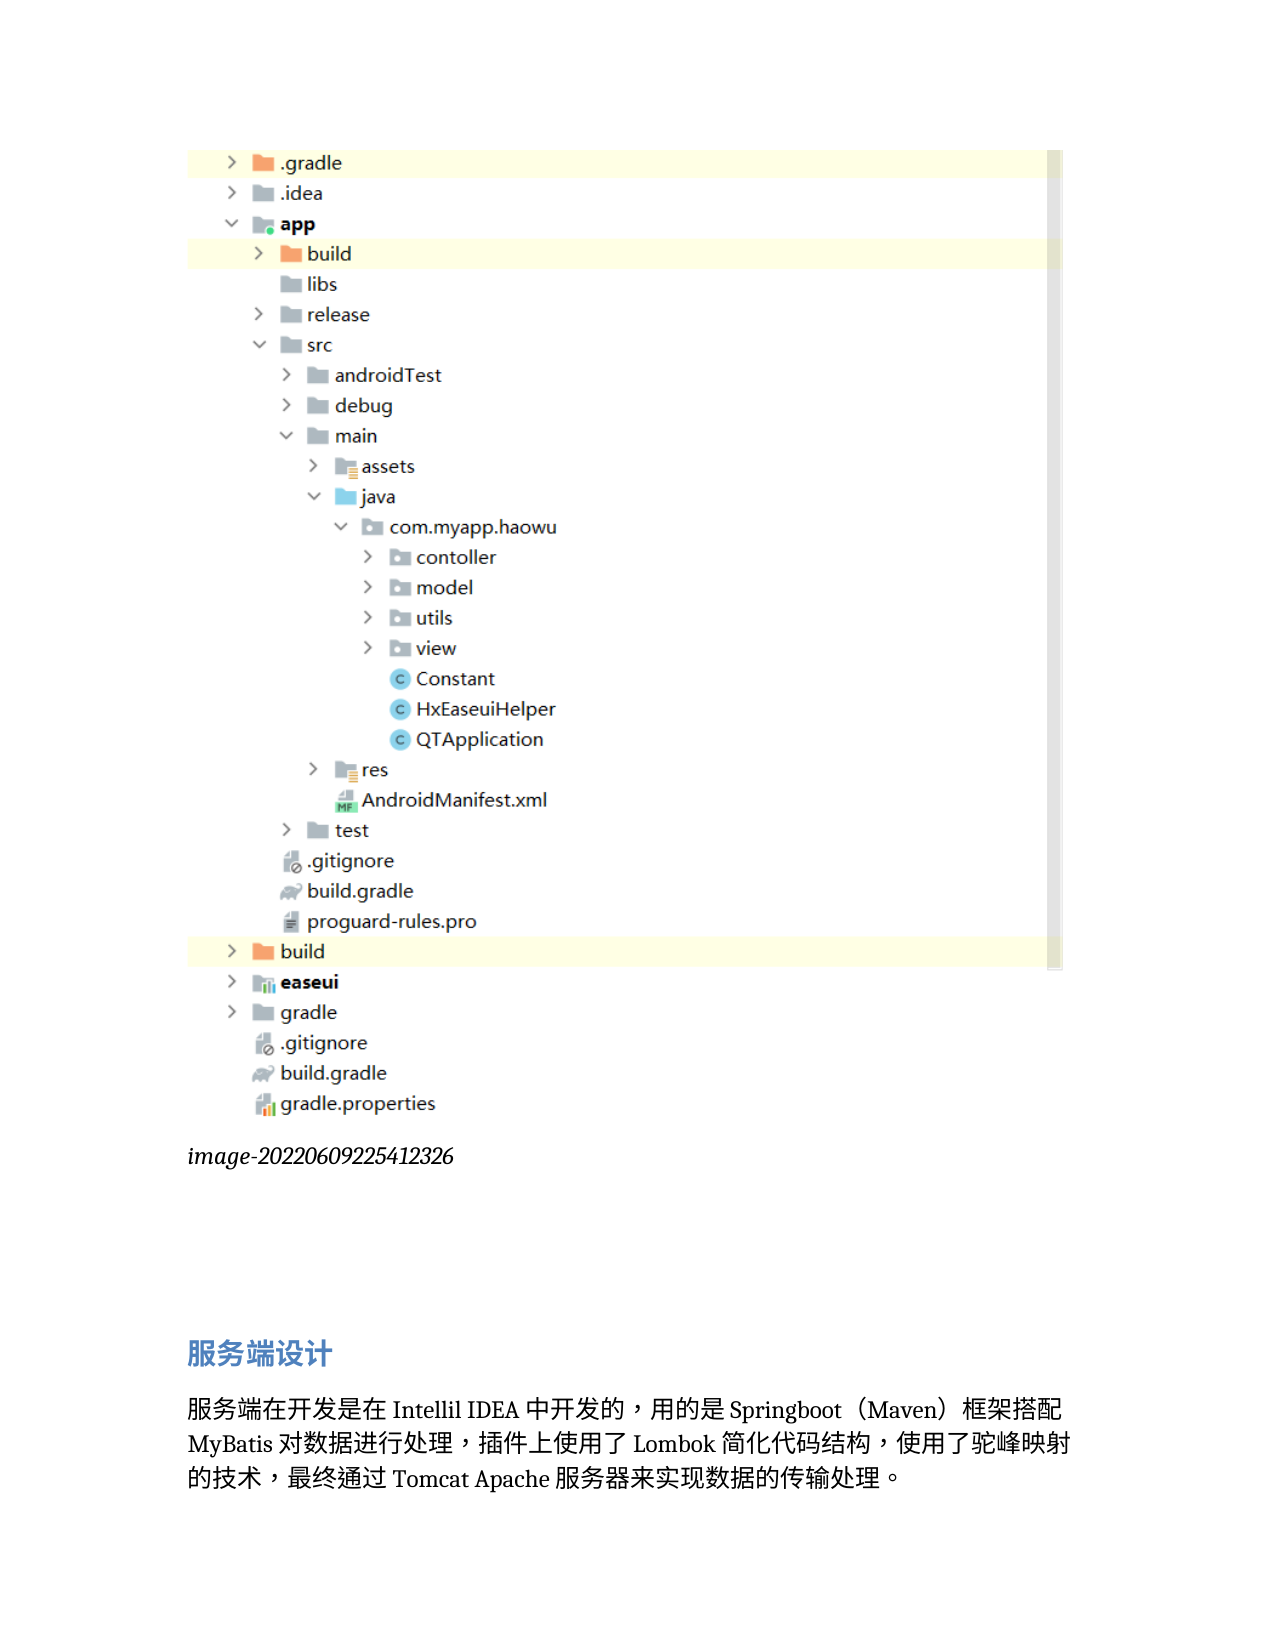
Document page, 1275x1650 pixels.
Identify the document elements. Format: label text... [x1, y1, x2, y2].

picture [187, 150, 1063, 1121]
text image-20220609225412326 [187, 1142, 1087, 1170]
subtitle 服务端设计 [187, 1334, 1087, 1373]
text 服务端在开发是在Intellil IDEA 中开发的，用的是Springboot（Maven）框架搭配MyBatis对数据进行处理，插件上使用了Lombok简化代码结构，使用了驼峰映射的技术，最终通过Tomcat Apache服务器来实现数据的传输处理。 [187, 1392, 1087, 1494]
